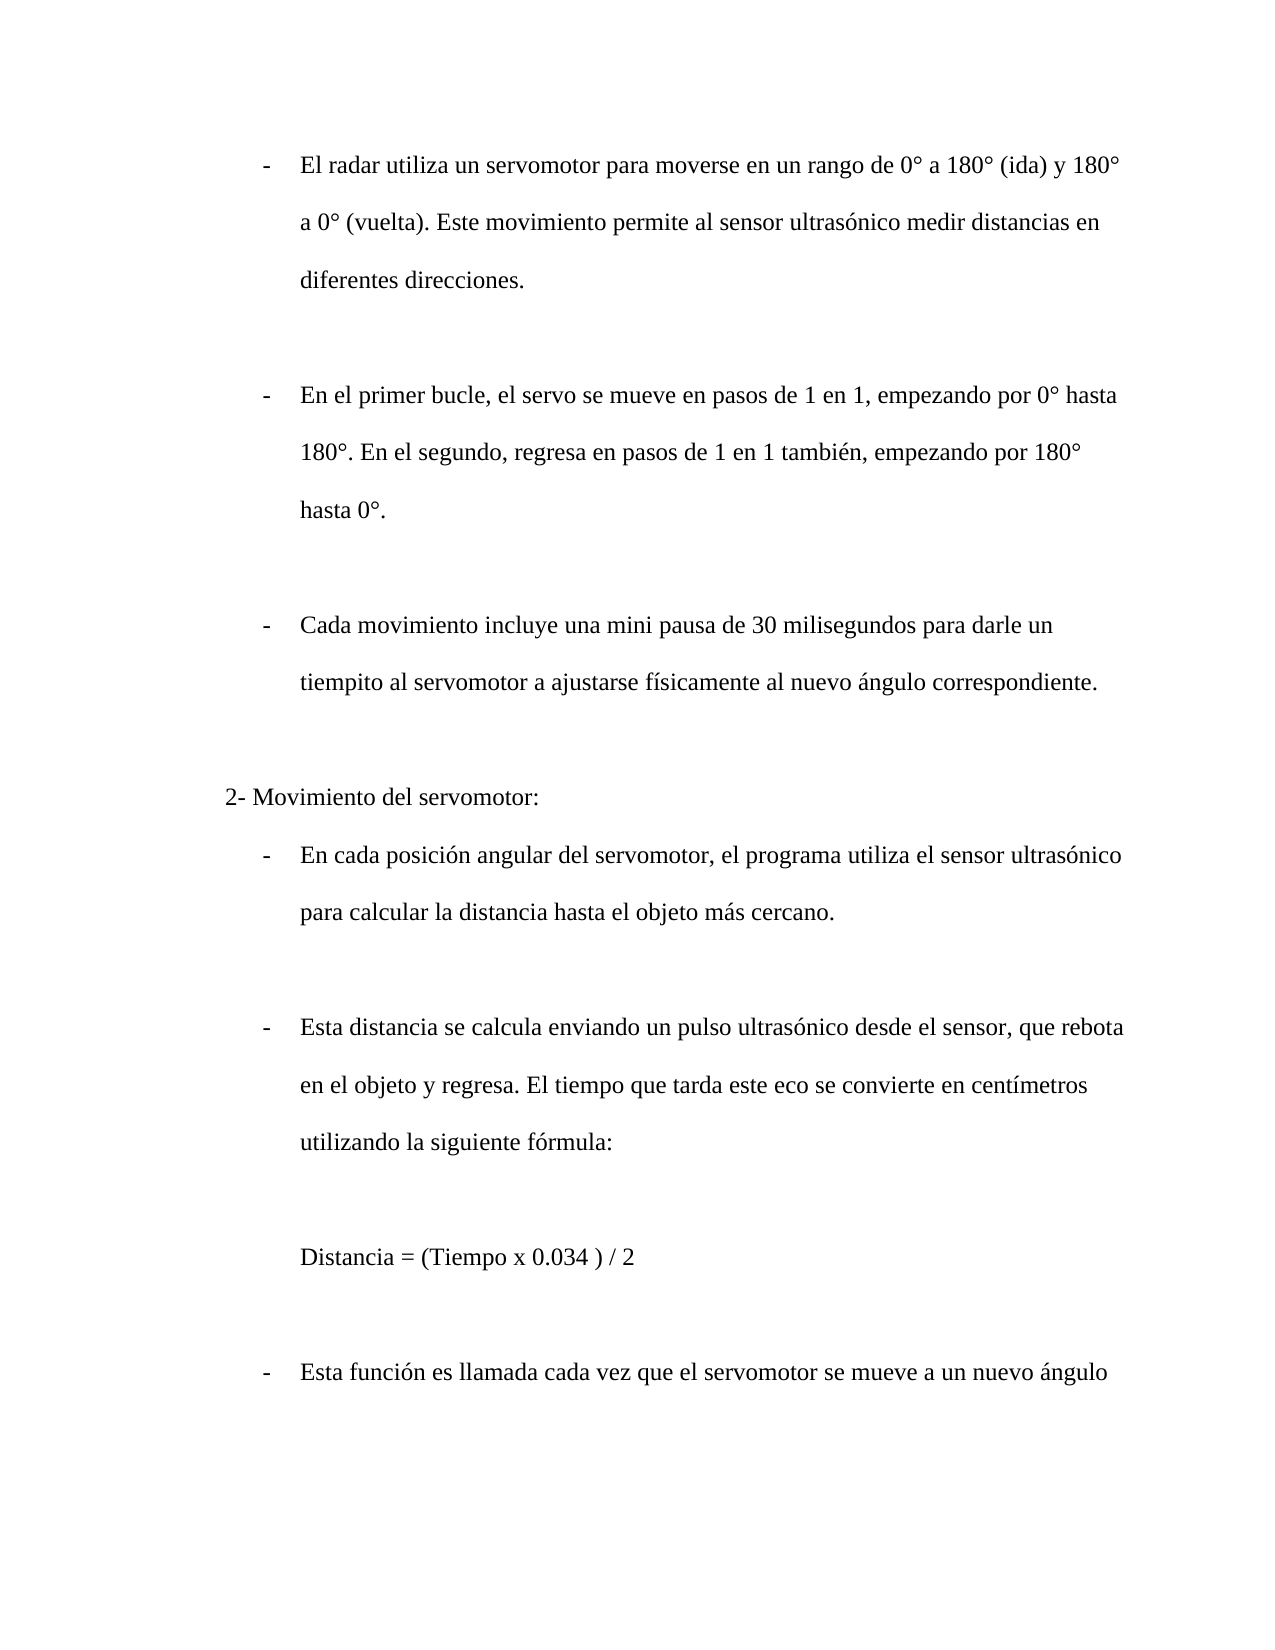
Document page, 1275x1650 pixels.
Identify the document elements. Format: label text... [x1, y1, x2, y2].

list Esta distancia se calcula enviando un pulso ultrasónico desde el sensor, que rebota en el objeto y regresa. El tiempo que tarda este eco se convierte en centímetros utilizando la siguiente fórmula: [262, 1012, 1125, 1156]
list Cada movimiento incluye una mini pausa de 30 milisegundos para darle un tiempito al servomotor a ajustarse físicamente al nuevo ángulo correspondiente. [262, 610, 1125, 696]
list Esta función es llamada cada vez que el servomotor se mueve a un nuevo ángulo [262, 1357, 1125, 1386]
text Distancia = (Tiempo x 0.034 ) / 2 [300, 1242, 1125, 1271]
list El radar utiliza un servomotor para moverse en un rango de 0° a 180° (ida) y 180° a 0° (vuelta). Este movimiento permite al sensor ultrasónico medir distancias en diferentes direcciones. [262, 150, 1125, 294]
list En cada posición angular del servomotor, el programa utiliza el sensor ultrasónico para calcular la distancia hasta el objeto más cercano. [262, 840, 1125, 926]
text 2- Movimiento del servomotor: [150, 782, 1125, 811]
list En el primer bucle, el servo se mueve en pasos de 1 en 1, empezando por 0° hasta 180°. En el segundo, regresa en pasos de 1 en 1 también, empezando por 180° hasta 0°. [262, 380, 1125, 524]
